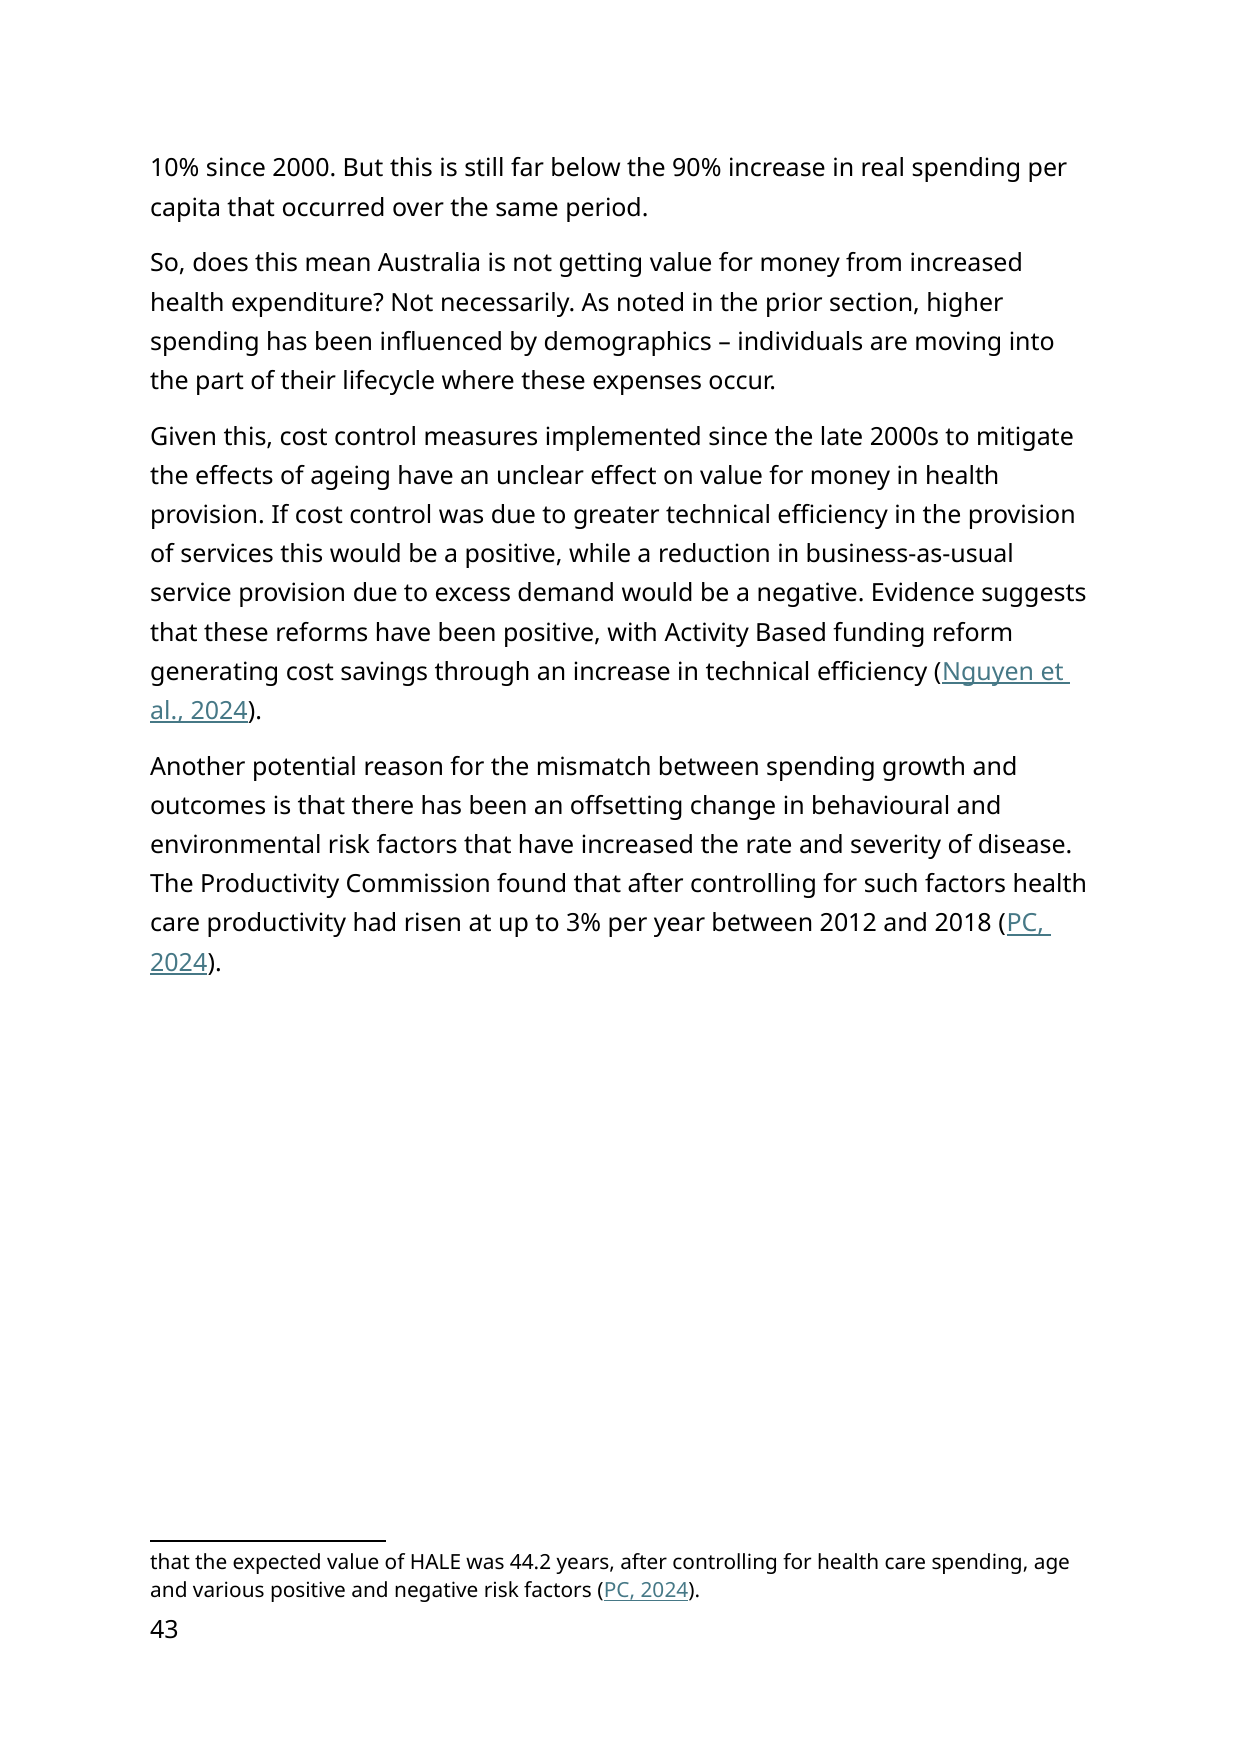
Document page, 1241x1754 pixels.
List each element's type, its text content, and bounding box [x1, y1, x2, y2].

text So, does this mean Australia is not getting value for money from increased health expenditure? Not necessarily. As noted in the prior section, higher spending has been influenced by demographics – individuals are moving into the part of their lifecycle where these expenses occur. [150, 245, 1090, 397]
text Another potential reason for the mismatch between spending growth and outcomes is that there has been an offsetting change in behavioural and environmental risk factors that have increased the rate and severity of disease. The Productivity Commission found that after controlling for such factors health care productivity had risen at up to 3% per year between 2012 and 2018 (PC, 2024). [150, 748, 1090, 978]
text Given this, cost control measures implemented since the late 2000s to mitigate the effects of ageing have an unclear effect on value for money in health provision. If cost control was due to greater technical efficiency in the provision of services this would be a positive, while a reduction in business-as-usual service provision due to excess demand would be a negative. Evidence suggests that these reforms have been positive, with Activity Based funding reform generating cost savings through an increase in technical efficiency (Nguyen et al., 2024). [150, 418, 1090, 727]
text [150, 150, 1090, 223]
